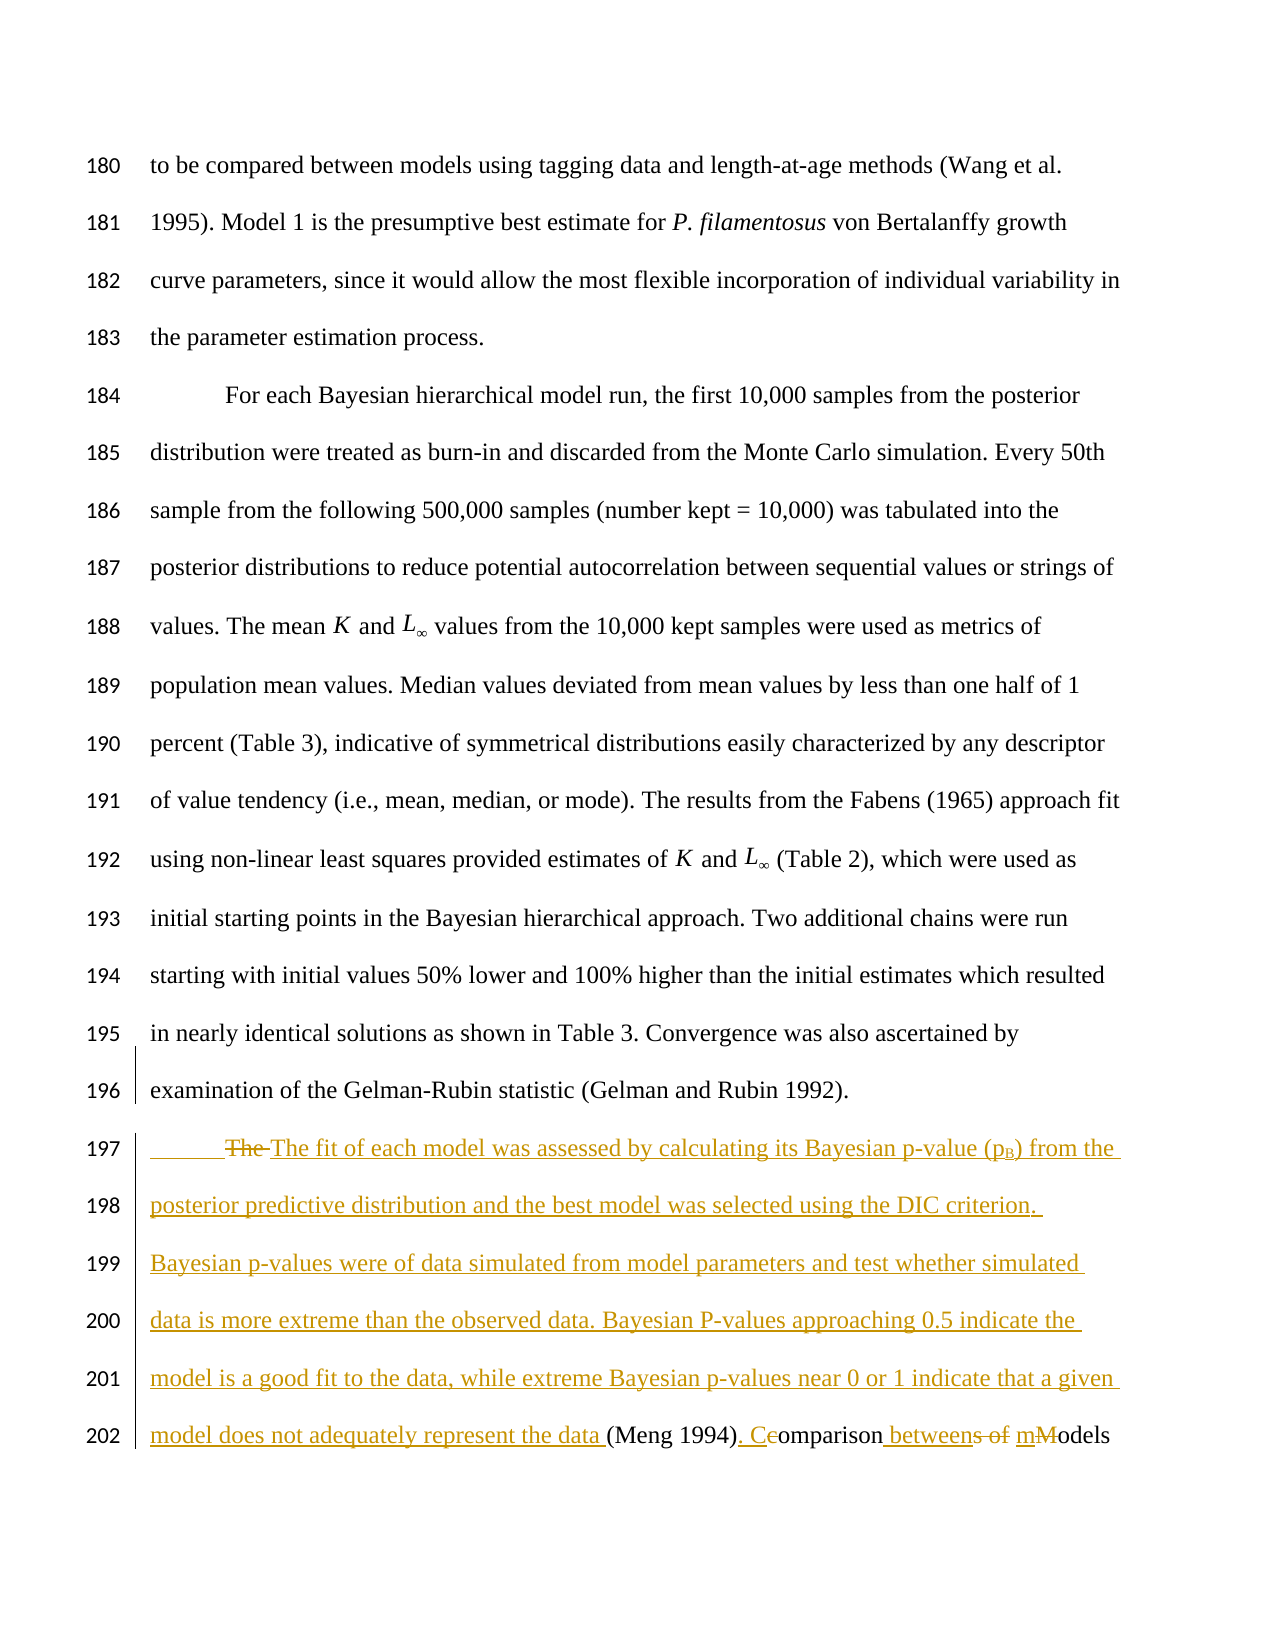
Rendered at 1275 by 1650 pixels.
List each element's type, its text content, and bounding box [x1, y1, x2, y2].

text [150, 1133, 1125, 1449]
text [150, 150, 1125, 351]
text For each Bayesian hierarchical model run, the first 10,000 samples from the posterior distribution were treated as burn-in and discarded from the Monte Carlo simulation. Every 50th sample from the following 500,000 samples (number kept = 10,000) was tabulated into the posterior distributions to reduce potential autocorrelation between sequential values or strings of values. The mean and values from the 10,000 kept samples were used as metrics of population mean values. Median values deviated from mean values by less than one half of 1 percent (Table 3), indicative of symmetrical distributions easily characterized by any descriptor of value tendency (i.e., mean, median, or mode). The results from the Fabens (1965) approach fit using non-linear least squares provided estimates of and (Table 2), which were used as initial starting points in the Bayesian hierarchical approach. Two additional chains were run starting with initial values 50% lower and 100% higher than the initial estimates which resulted in nearly identical solutions as shown in Table 3. Convergence was also ascertained by examination of the Gelman-Rubin statistic (Gelman and Rubin 1992). [150, 380, 1125, 1104]
